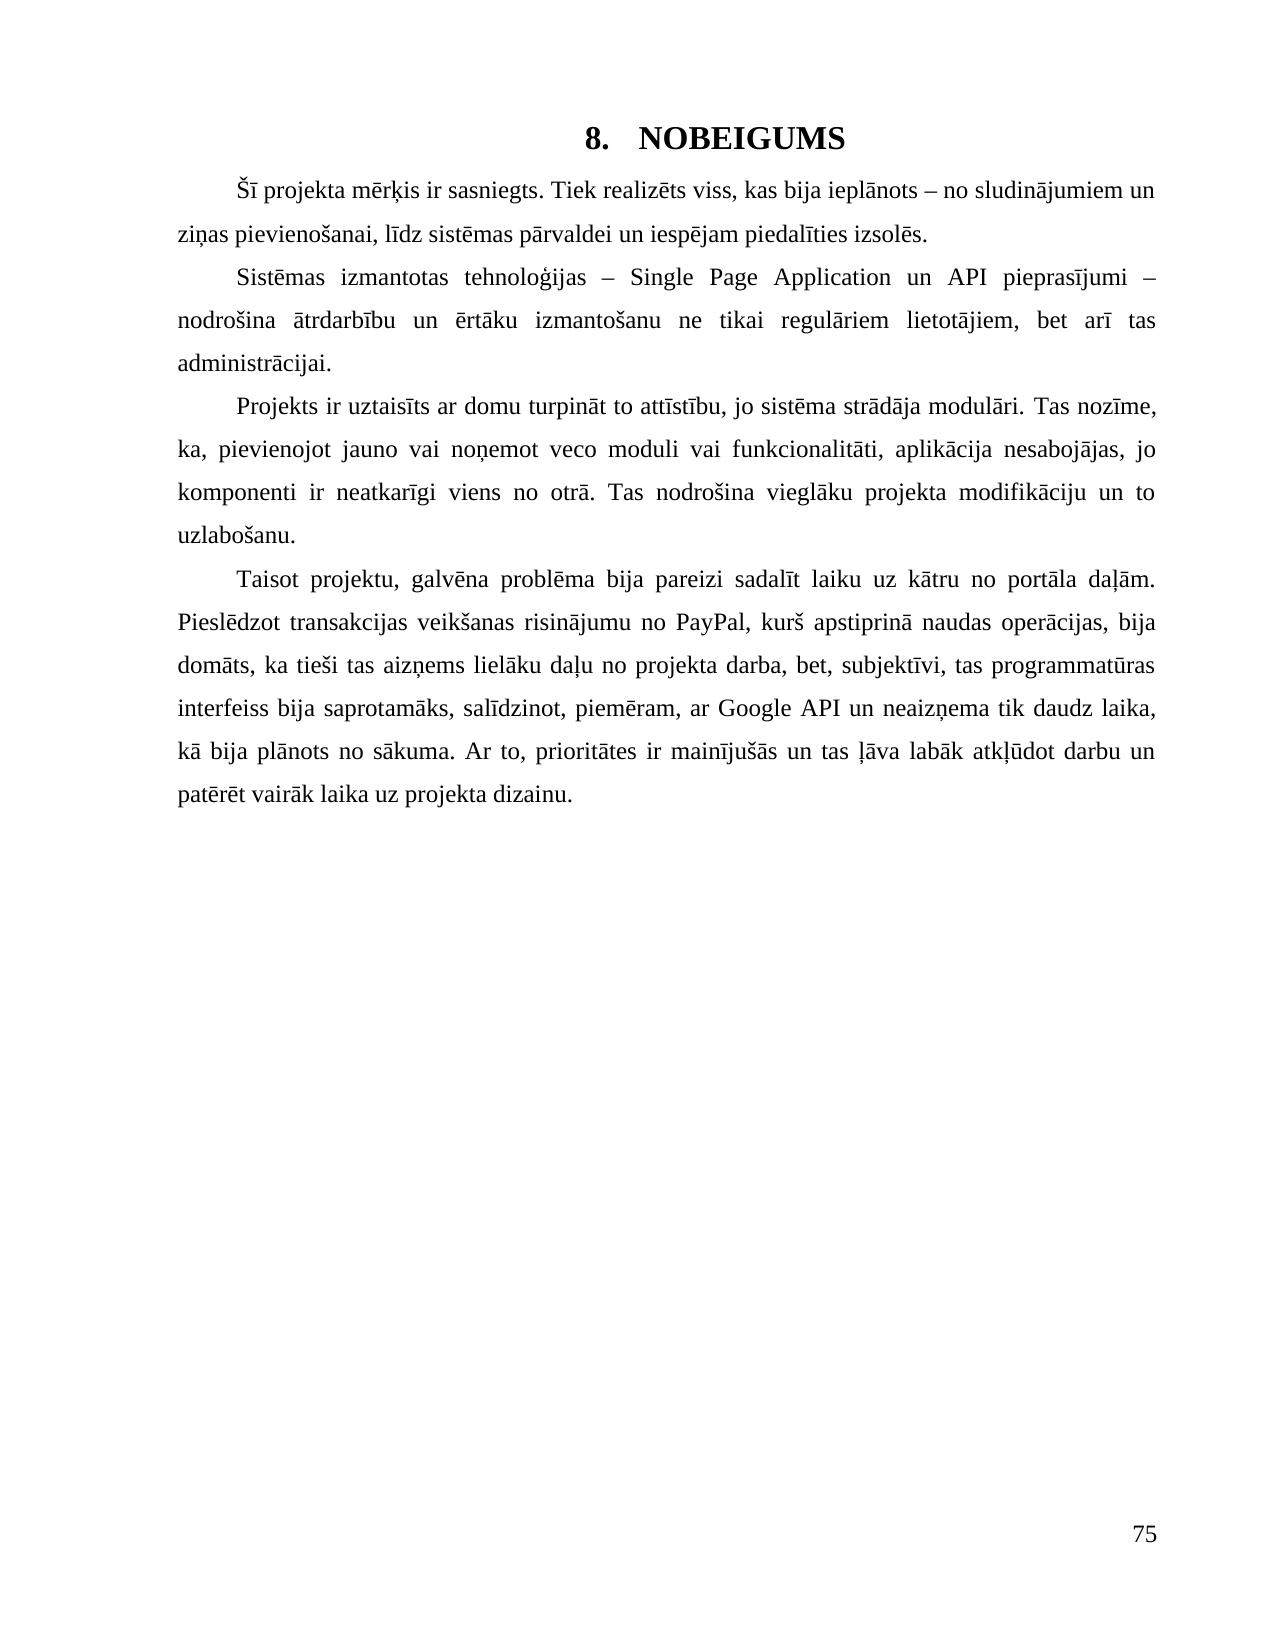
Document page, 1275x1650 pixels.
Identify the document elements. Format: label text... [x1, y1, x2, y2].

text Šī projekta mērķis ir sasniegts. Tiek realizēts viss, kas bija ieplānots – no sludinājumiem un ziņas pievienošanai, līdz sistēmas pārvaldei un iespējam piedalīties izsolēs. [177, 176, 1157, 247]
text Taisot projektu, galvēna problēma bija pareizi sadalīt laiku uz kātru no portāla daļām. Pieslēdzot transakcijas veikšanas risinājumu no PayPal, kurš apstiprinā naudas operācijas, bija domāts, ka tieši tas aizņems lielāku daļu no projekta darba, bet, subjektīvi, tas programmatūras interfeiss bija saprotamāks, salīdzinot, piemēram, ar Google API un neaizņema tik daudz laika, kā bija plānots no sākuma. Ar to, prioritātes ir mainījušās un tas ļāva labāk atkļūdot darbu un patērēt vairāk laika uz projekta dizainu. [177, 564, 1157, 808]
text Projekts ir uztaisīts ar domu turpināt to attīstību, jo sistēma strādāja modulāri. Tas nozīme, ka, pievienojot jauno vai noņemot veco moduli vai funkcionalitāti, aplikācija nesabojājas, jo komponenti ir neatkarīgi viens no otrā. Tas nodrošina vieglāku projekta modifikāciju un to uzlabošanu. [177, 391, 1157, 549]
subtitle Nobeigums [214, 118, 1157, 156]
text Sistēmas izmantotas tehnoloģijas – Single Page Application un API pieprasījumi – nodrošina ātrdarbību un ērtāku izmantošanu ne tikai regulāriem lietotājiem, bet arī tas administrācijai. [177, 262, 1157, 377]
